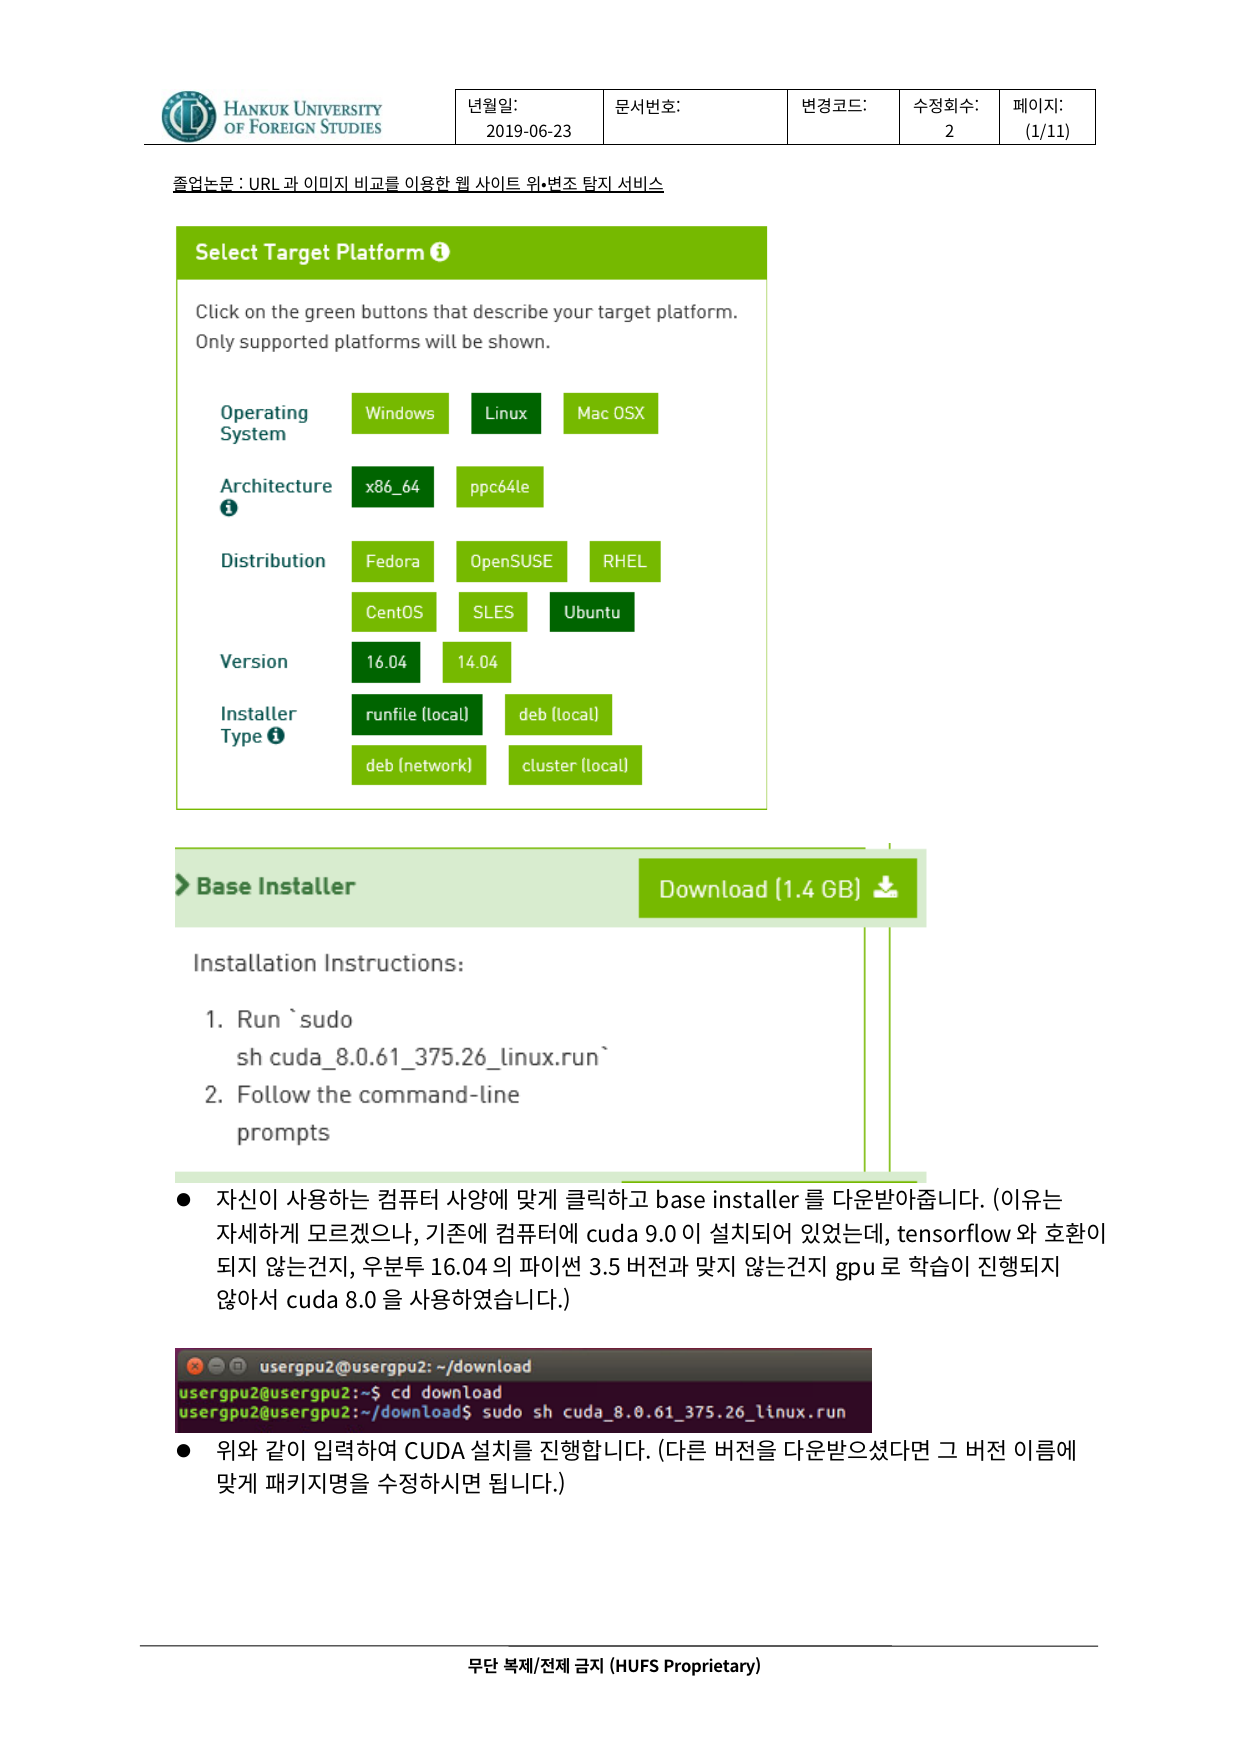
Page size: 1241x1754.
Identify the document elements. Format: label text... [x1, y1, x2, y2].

picture [175, 1348, 872, 1433]
picture [161, 89, 383, 143]
picture [175, 843, 933, 1183]
list 자신이 사용하는 컴퓨터 사양에 맞게 클릭하고 base installer를 다운받아줍니다. (이유는 자세하게 모르겠으나, 기존에 컴퓨터에 cuda 9.0이 설치되어 있었는데, tensorflow와 호환이 되지 않는건지, 우분투16.04의 파이썬 3.5버전과 맞지 않는건지 gpu로 학습이 진행되지 않아서 cuda 8.0을 사용하였습니다.) [175, 1182, 1109, 1315]
picture [175, 225, 768, 810]
list 위와 같이 입력하여 CUDA설치를 진행합니다. (다른 버전을 다운받으셨다면 그 버전 이름에 맞게 패키지명을 수정하시면 됩니다.) [175, 1433, 1109, 1499]
